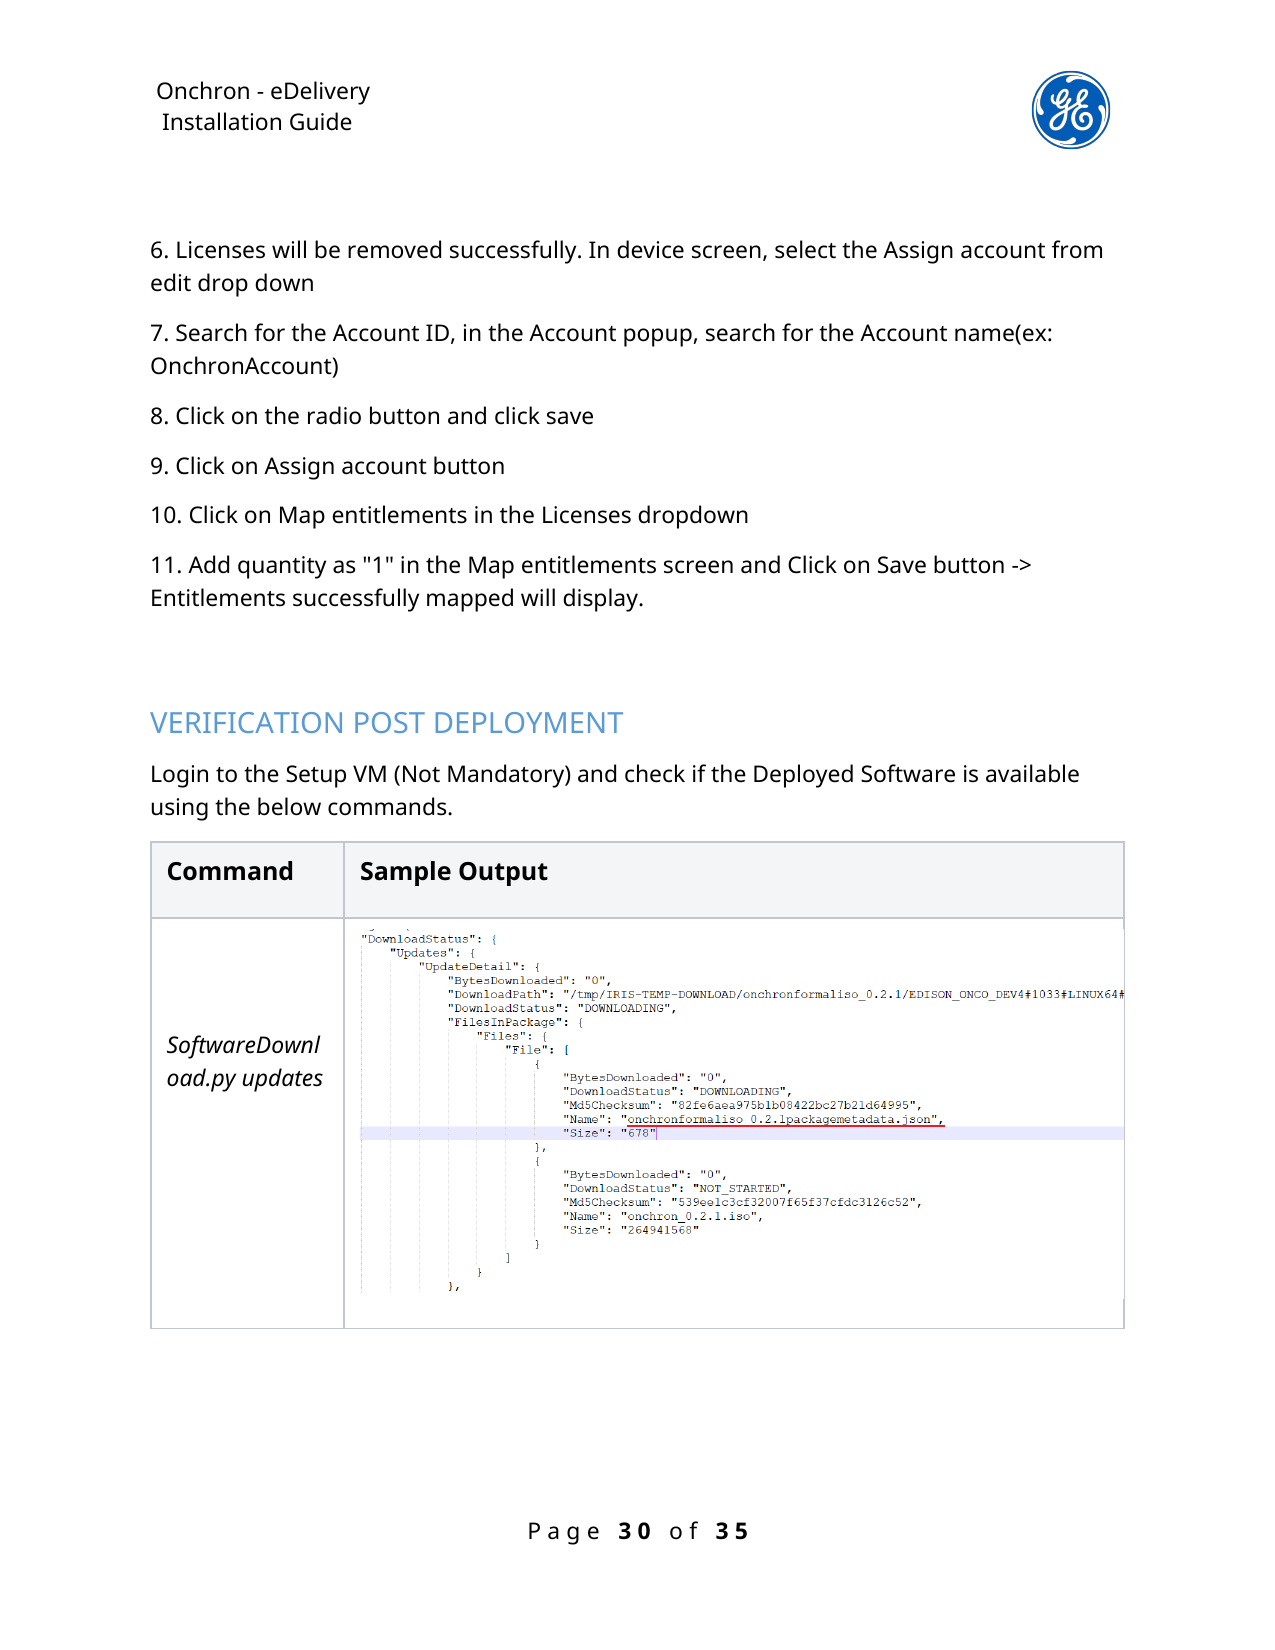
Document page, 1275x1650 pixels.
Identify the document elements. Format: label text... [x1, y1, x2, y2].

table_header Command [152, 843, 343, 917]
table_cell SoftwareDownload.py updates [152, 919, 343, 1328]
text 8. Click on the radio button and click save [150, 400, 1125, 431]
text 7. Search for the Account ID, in the Account popup, search for the Account name(ex: OnchronAccount) [150, 317, 1125, 381]
picture [359, 929, 1124, 1299]
table_header Sample Output [345, 843, 1123, 917]
subtitle VERIFICATION POST DEPLOYMENT [150, 703, 1125, 742]
table_cell [345, 919, 1123, 1328]
text Login to the Setup VM (Not Mandatory) and check if the Deployed Software is available using the below commands. [150, 758, 1125, 822]
text 9. Click on Assign account button [150, 450, 1125, 481]
text 10. Click on Map entitlements in the Licenses dropdown [150, 499, 1125, 531]
text 11. Add quantity as "1" in the Map entitlements screen and Click on Save button -> Entitlements successfully mapped will display. [150, 549, 1125, 614]
text 6. Licenses will be removed successfully. In device screen, select the Assign account from edit drop down [150, 234, 1125, 298]
picture [1012, 51, 1130, 169]
